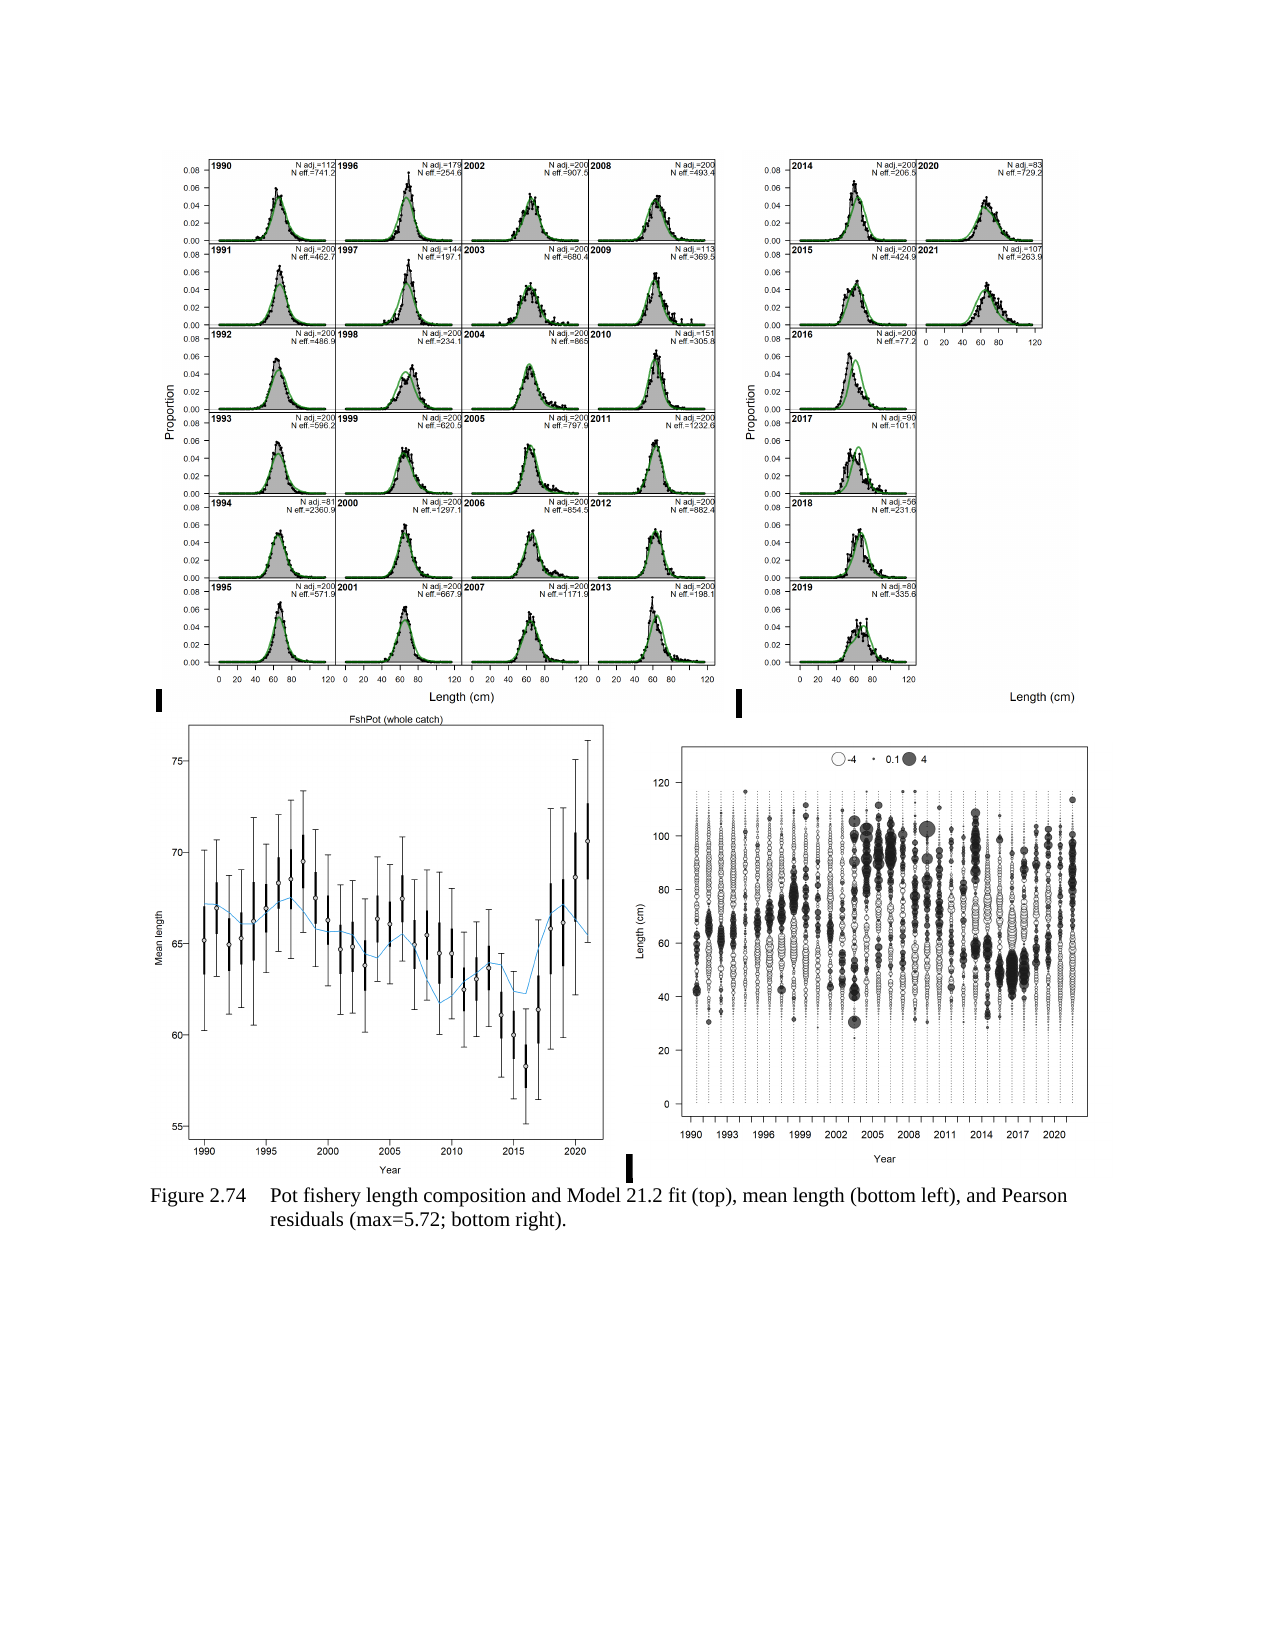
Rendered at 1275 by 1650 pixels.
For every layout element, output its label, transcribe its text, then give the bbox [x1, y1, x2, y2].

picture [632, 742, 1113, 1178]
picture [150, 150, 725, 1178]
picture [742, 150, 1079, 713]
